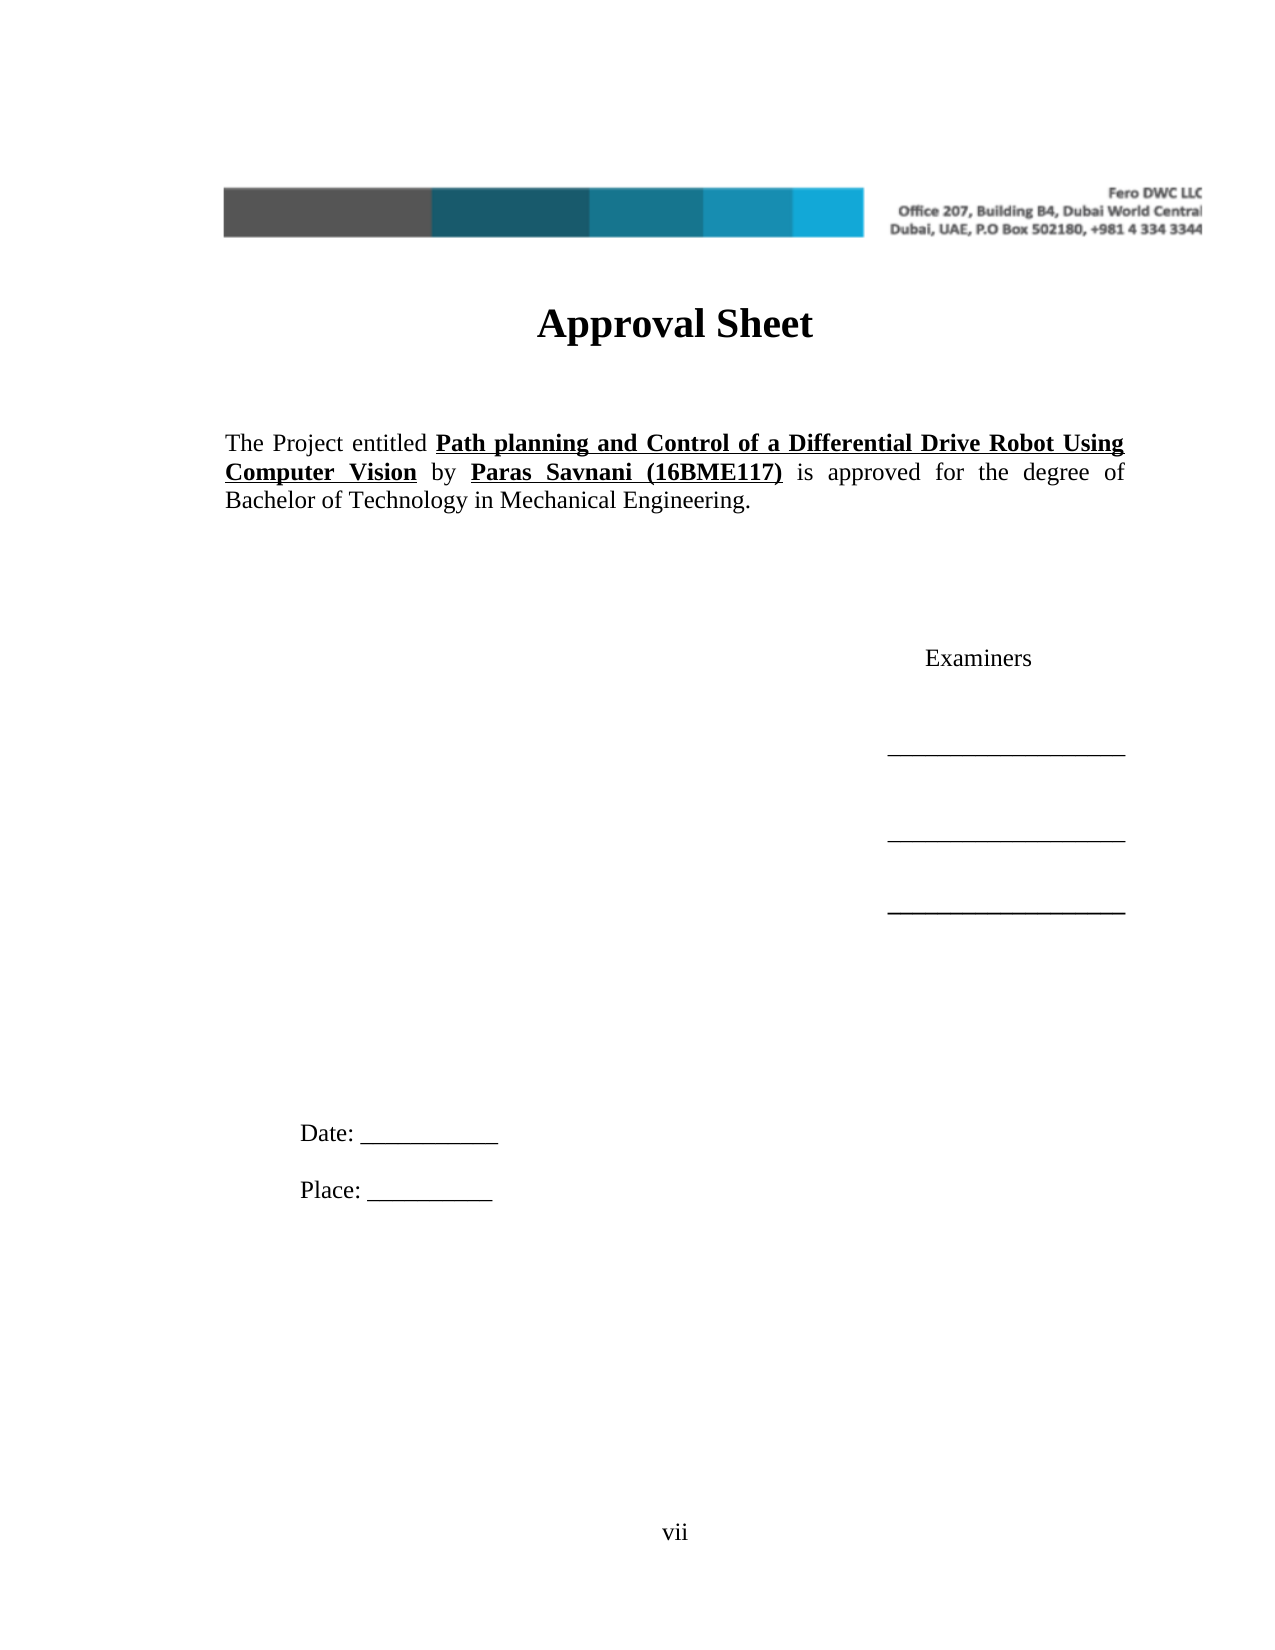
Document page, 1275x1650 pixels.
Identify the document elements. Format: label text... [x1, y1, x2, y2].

text Place: __________ [300, 1175, 1125, 1204]
title Approval Sheet [225, 298, 1125, 346]
text The Project entitled Path planning and Control of a Differential Drive Robot Using Computer Vision by Paras Savnani (16BME117) is approved for the degree of Bachelor of Technology in Mechanical Engineering. [225, 428, 1125, 514]
text ___________________ [300, 816, 1125, 845]
text ___________________ [300, 888, 1125, 917]
text Date: ___________ [300, 1118, 1125, 1147]
picture [223, 180, 1215, 247]
text ___________________ [300, 730, 1125, 758]
text Examiners [750, 643, 1125, 672]
